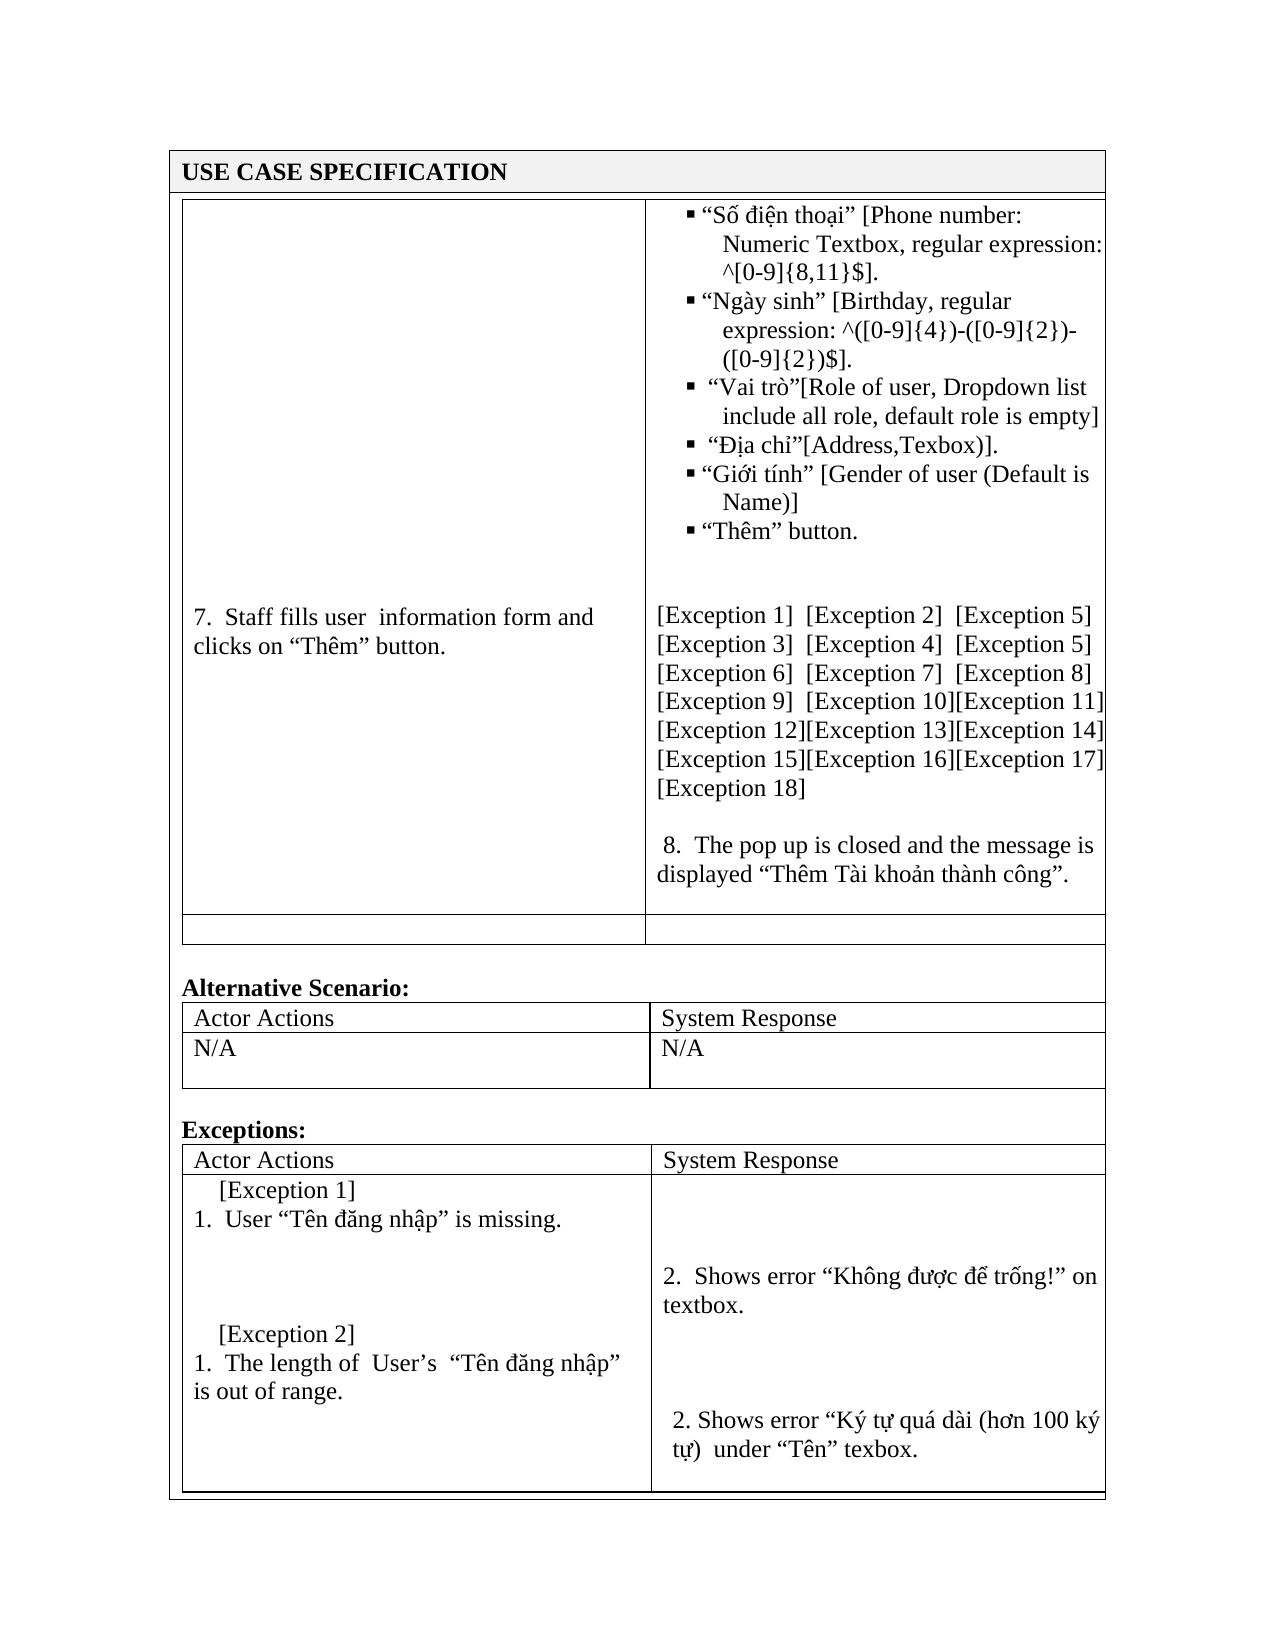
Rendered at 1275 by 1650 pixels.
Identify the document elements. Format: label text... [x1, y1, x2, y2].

table_header USE CASE SPECIFICATION [170, 151, 1105, 192]
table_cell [170, 193, 1105, 1498]
